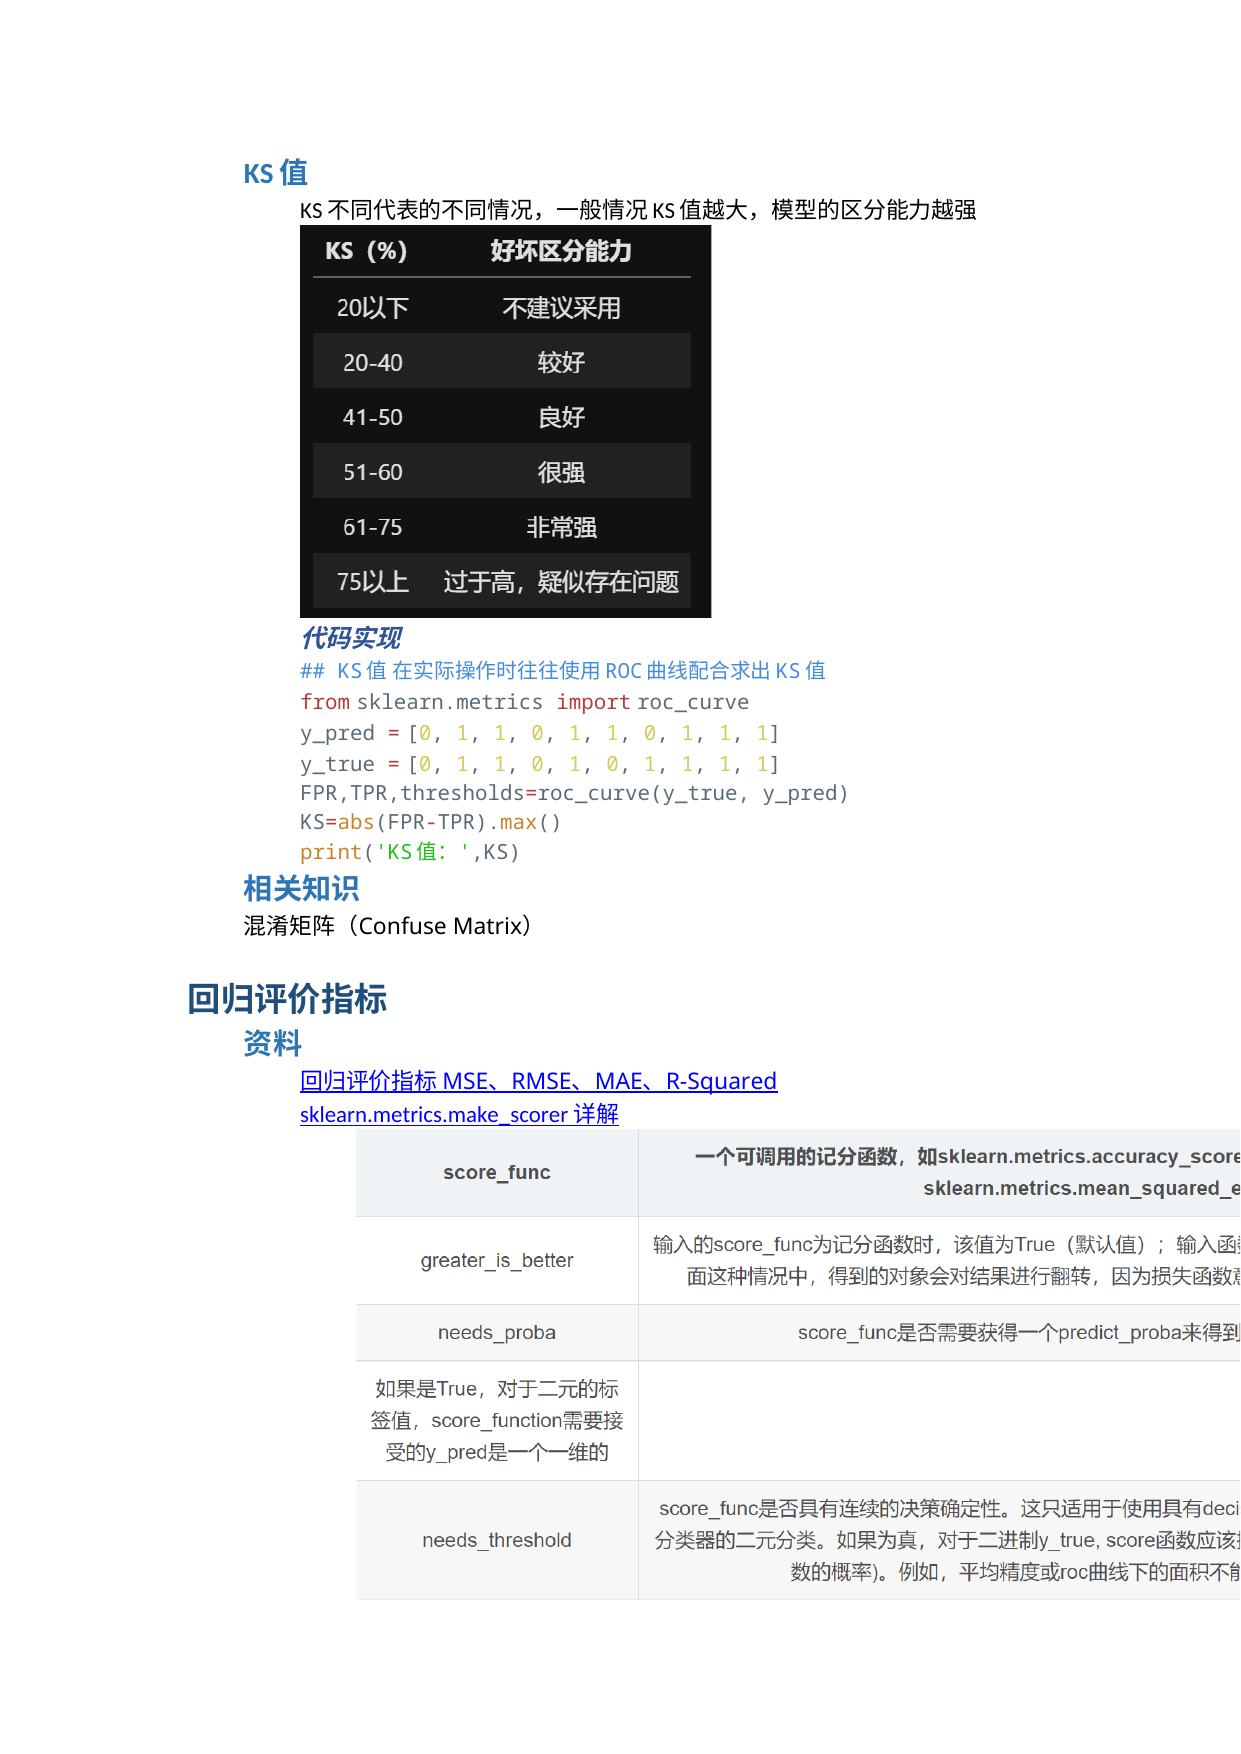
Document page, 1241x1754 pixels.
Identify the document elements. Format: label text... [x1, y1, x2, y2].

text 回归评价指标MSE、RMSE、MAE、R-Squared [300, 1063, 1053, 1096]
text 混淆矩阵（Confuse Matrix） [244, 908, 1053, 941]
text KS不同代表的不同情况，一般情况KS值越大，模型的区分能力越强 [300, 192, 1053, 226]
picture [300, 225, 712, 618]
text FPR,TPR,thresholds=roc_curve(y_true, y_pred) [300, 778, 1053, 807]
text sklearn.metrics.make_scorer详解 [300, 1096, 1053, 1129]
text y_true = [0, 1, 1, 0, 1, 0, 1, 1, 1, 1] [300, 747, 1053, 778]
picture [356, 1129, 1241, 1600]
text from sklearn.metrics import roc_curve [300, 684, 1053, 716]
text ## KS值 在实际操作时往往使用ROC曲线配合求出KS值 [300, 654, 1053, 684]
text y_pred = [0, 1, 1, 0, 1, 1, 0, 1, 1, 1] [300, 716, 1053, 747]
subtitle 资料 [244, 1021, 1053, 1063]
subtitle 相关知识 [244, 866, 1053, 908]
text KS=abs(FPR-TPR).max() [300, 807, 1053, 835]
text print('KS值：',KS) [300, 835, 1053, 866]
subtitle KS值 [244, 150, 1053, 192]
subtitle 回归评价指标 [187, 972, 1053, 1021]
subtitle 代码实现 [300, 618, 1053, 654]
